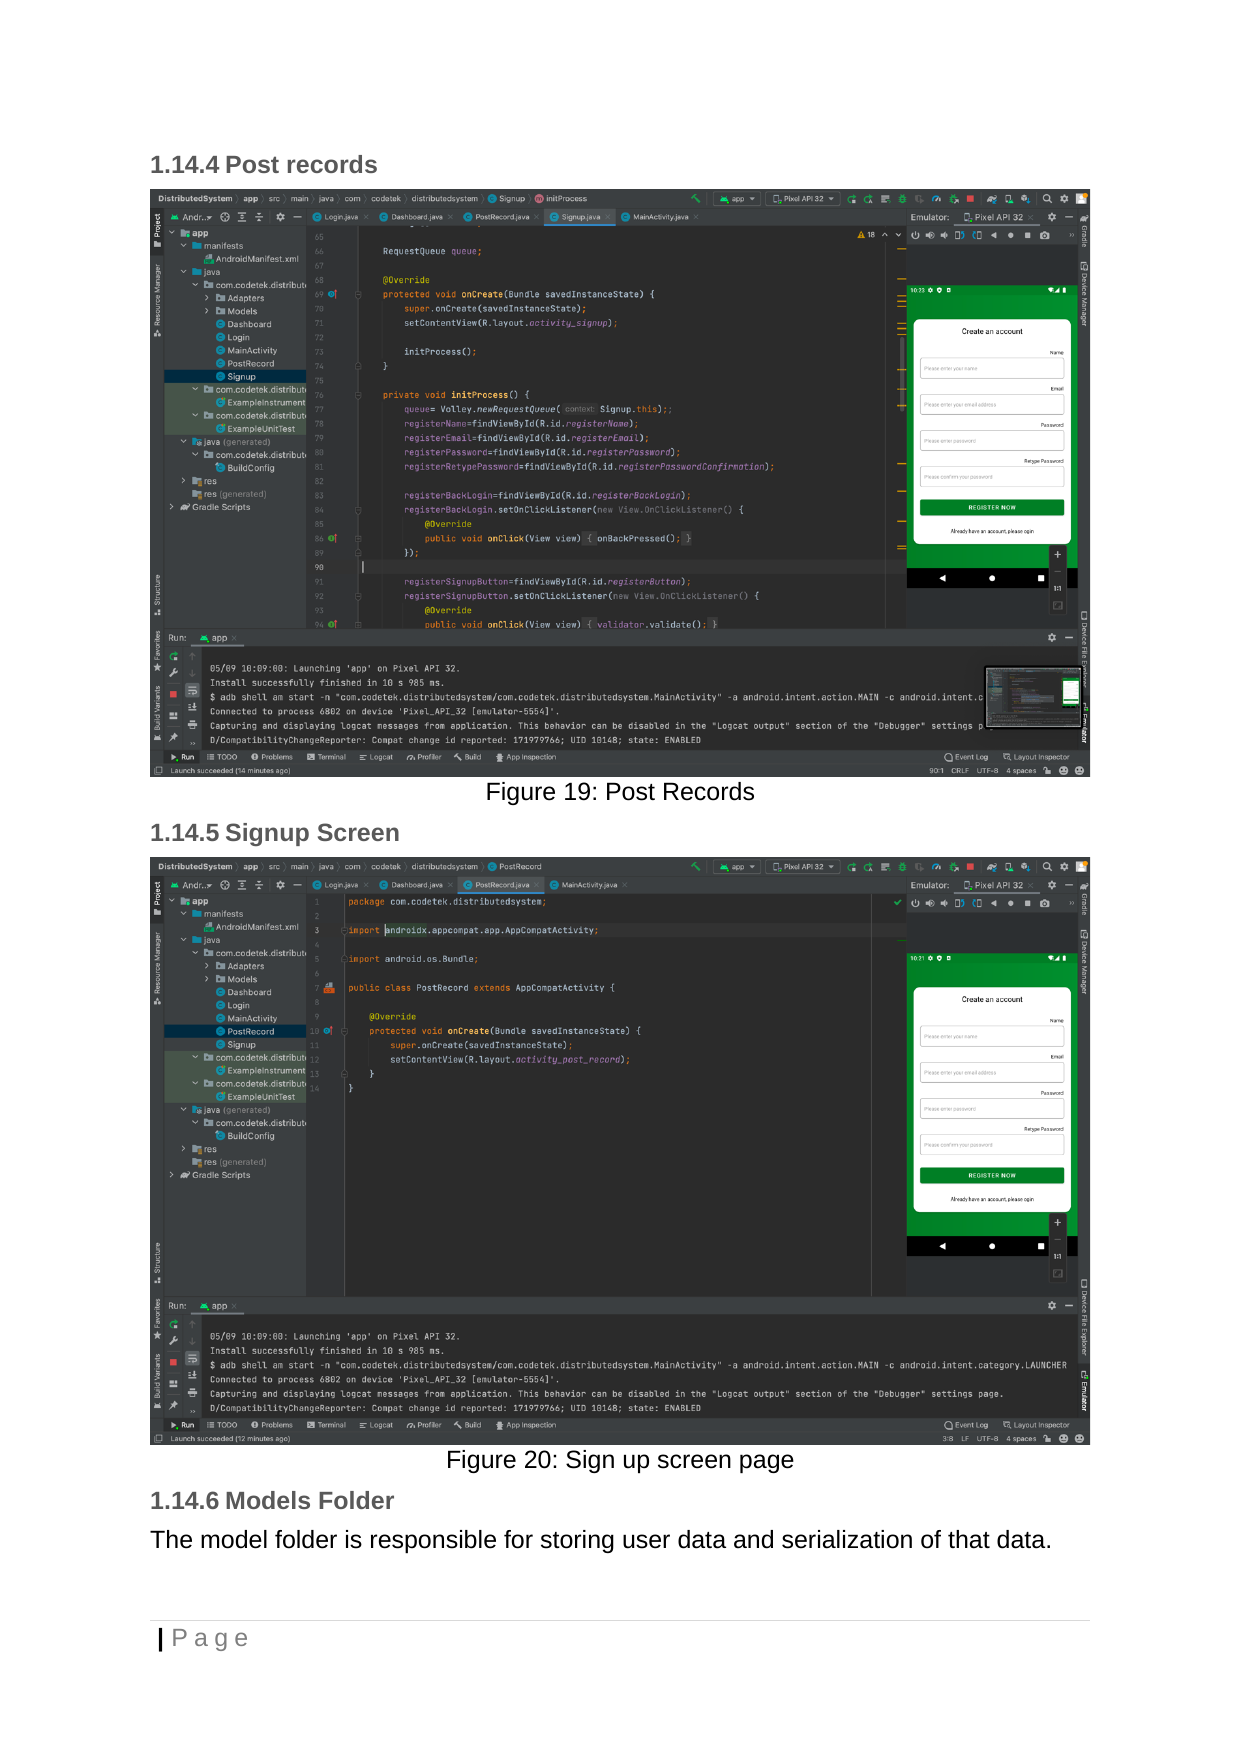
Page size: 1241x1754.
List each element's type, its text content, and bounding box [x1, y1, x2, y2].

text Figure 20: Sign up screen page [150, 1445, 1090, 1473]
text The model folder is responsible for storing user data and serialization of that data. [150, 1525, 1090, 1554]
picture [150, 189, 1091, 777]
subtitle Signup Screen [150, 818, 1090, 847]
text Figure 19: Post Records [150, 777, 1090, 806]
subtitle Post records [150, 150, 1090, 179]
subtitle Models Folder [150, 1486, 1090, 1515]
picture [150, 857, 1091, 1445]
